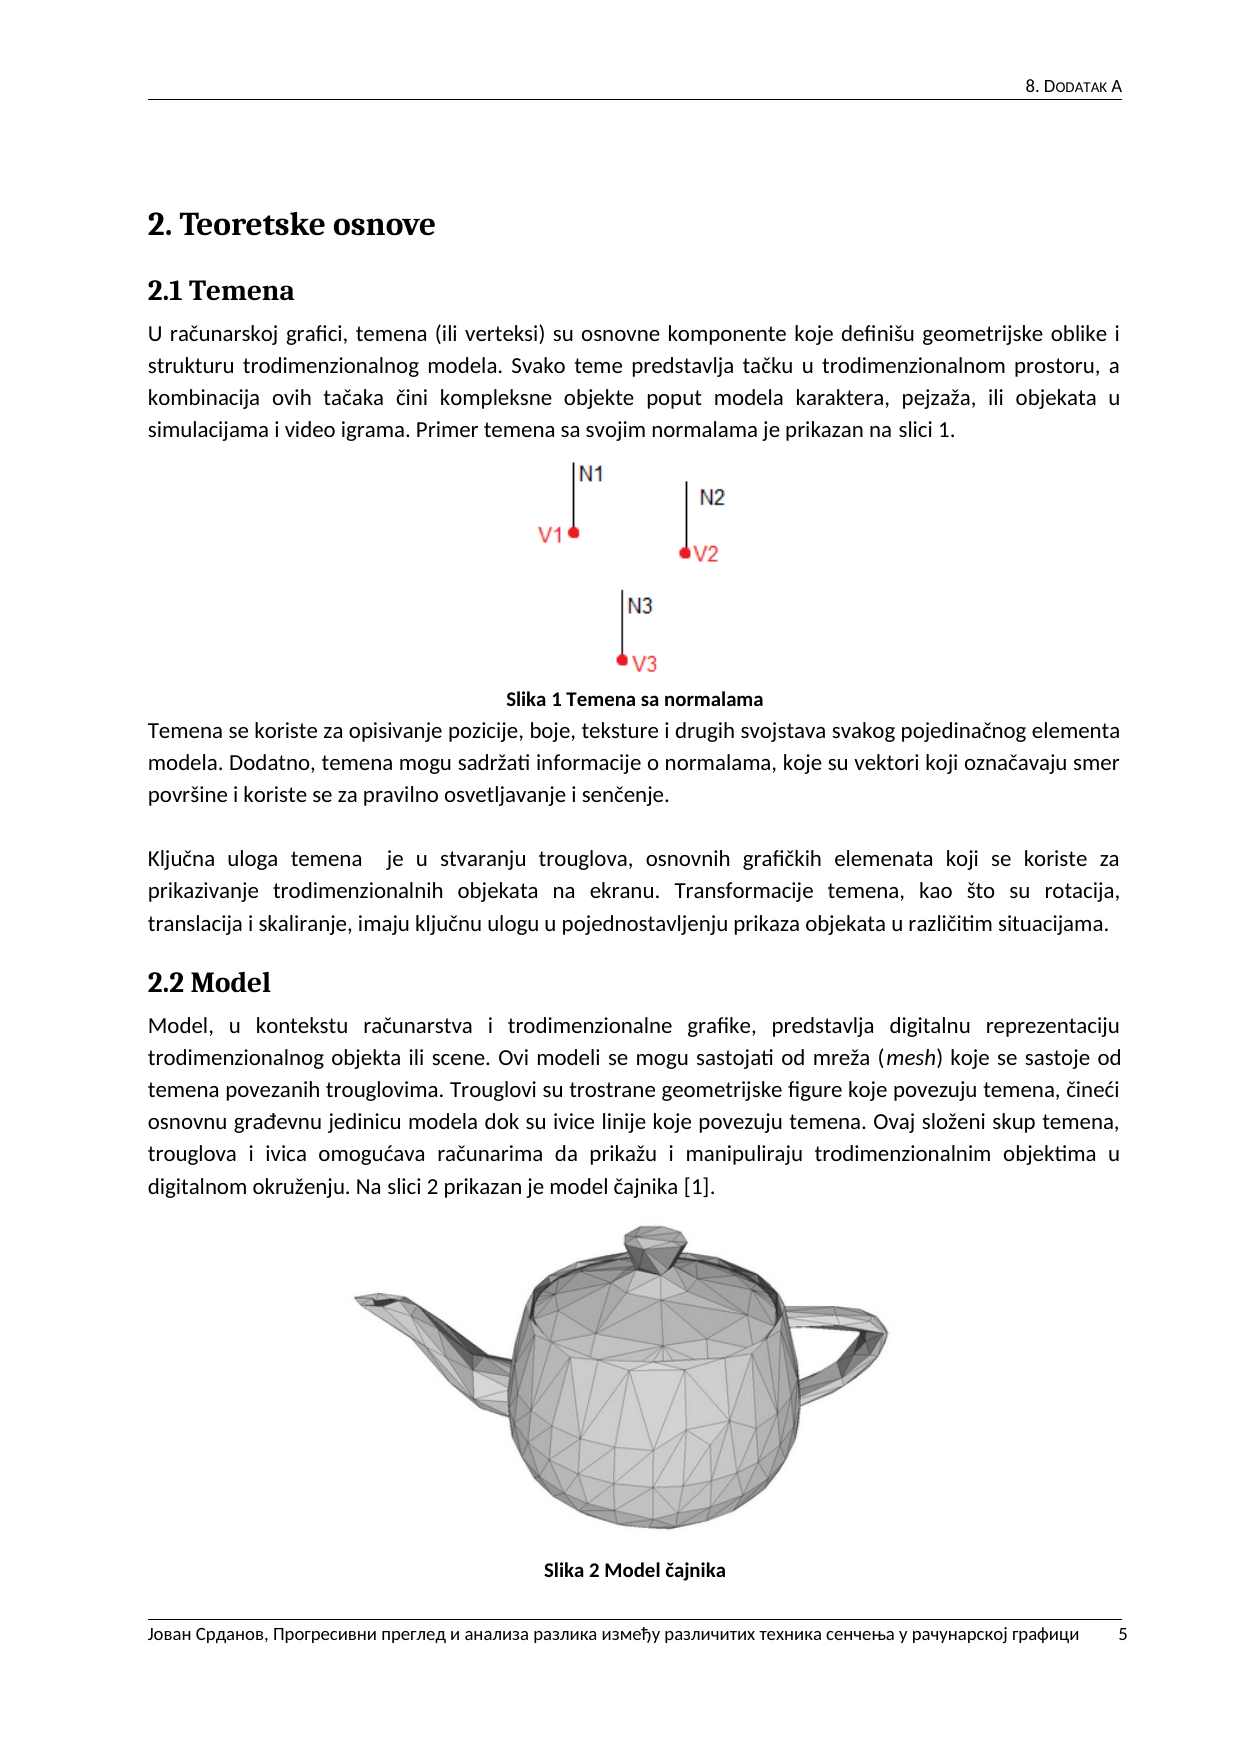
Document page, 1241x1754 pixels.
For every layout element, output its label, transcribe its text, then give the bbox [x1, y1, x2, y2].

text U računarskoj grafici, temena (ili verteksi) su osnovne komponente koje definišu geometrijske oblike i strukturu trodimenzionalnog modela. Svako teme predstavlja tačku u trodimenzionalnom prostoru, a kombinacija ovih tačaka čini kompleksne objekte poput modela karaktera, pejzaža, ili objekata u simulacijama i video igrama. Primer temena sa svojim normalama je prikazan na slici 1. [148, 319, 1122, 443]
picture [335, 1203, 935, 1554]
subtitle 2.1 Temena [148, 274, 1122, 307]
text Model, u kontekstu računarstva i trodimenzionalne grafike, predstavlja digitalnu reprezentaciju trodimenzionalnog objekta ili scene. Ovi modeli se mogu sastojati od mreža (mesh) koje se sastoje od temena povezanih trouglovima. Trouglovi su trostrane geometrijske figure koje povezuju temena, čineći osnovnu građevnu jedinicu modela dok su ivice linije koje povezuju temena. Ovaj složeni skup temena, trouglova i ivica omogućava računarima da prikažu i manipuliraju trodimenzionalnim objektima u digitalnom okruženju. Na slici 2 prikazan je model čajnika [1]. [148, 1011, 1122, 1200]
text Ključna uloga temena je u stvaranju trouglova, osnovnih grafičkih elemenata koji se koriste za prikazivanje trodimenzionalnih objekata na ekranu. Transformacije temena, kao što su rotacija, translacija i skaliranje, imaju ključnu ulogu u pojednostavljenju prikaza objekata u različitim situacijama. [148, 844, 1122, 937]
picture [526, 447, 744, 683]
subtitle 2. Teoretske osnove [148, 205, 1122, 243]
text Slika 2 Model čajnika [148, 1558, 1122, 1583]
text Slika 1 Temena sa normalama [148, 687, 1122, 712]
subtitle 2.2 Model [148, 966, 1122, 999]
text Temena se koriste za opisivanje pozicije, boje, teksture i drugih svojstava svakog pojedinačnog elementa modela. Dodatno, temena mogu sadržati informacije o normalama, koje su vektori koji označavaju smer površine i koriste se za pravilno osvetljavanje i senčenje. [148, 716, 1122, 808]
